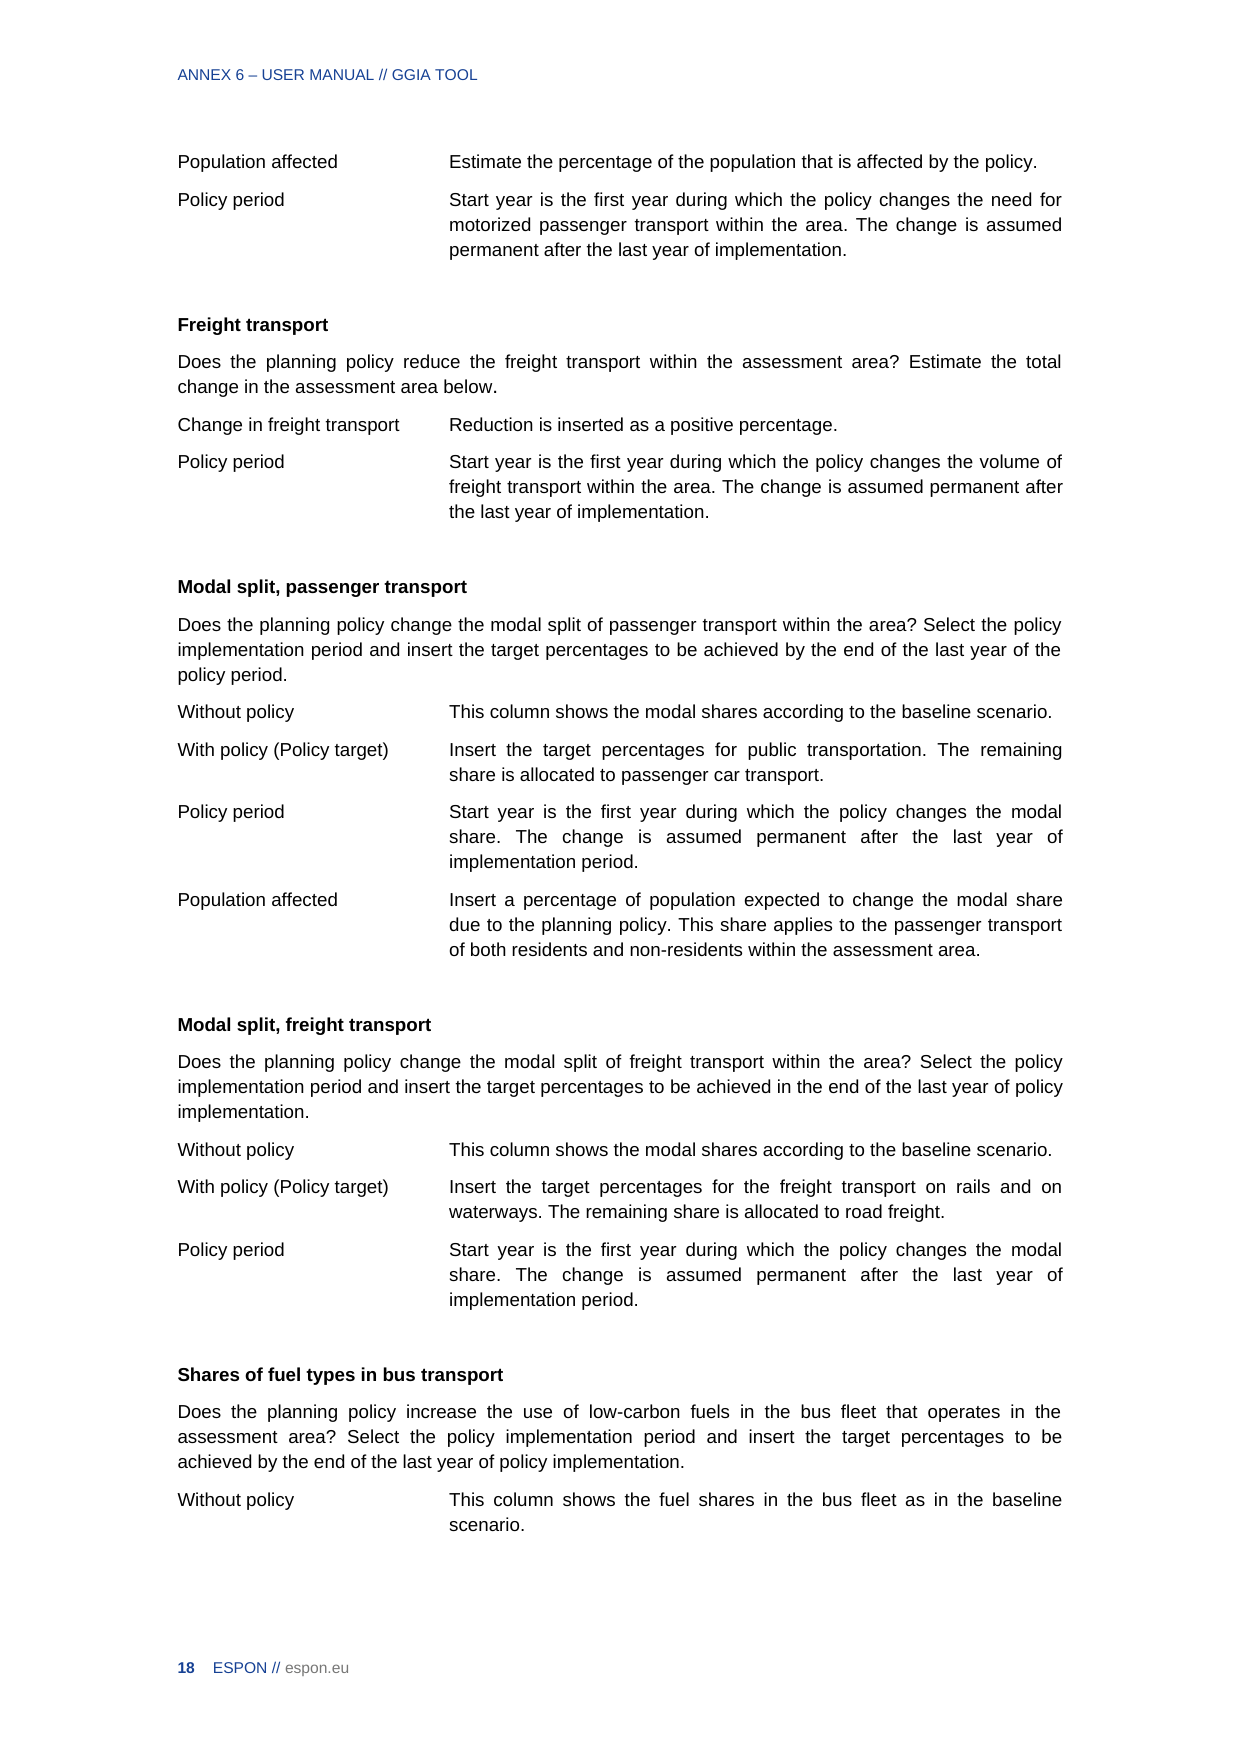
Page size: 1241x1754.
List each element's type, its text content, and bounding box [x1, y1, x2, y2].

text Modal split, passenger transport [177, 573, 1063, 598]
text Freight transport [177, 310, 1063, 335]
text Policy period Start year is the first year during which the policy changes the volume of freight transport within the area. The change is assumed permanent after the last year of implementation. [177, 448, 1063, 523]
text Change in freight transport Reduction is inserted as a positive percentage. [177, 410, 1063, 435]
text Does the planning policy change the modal split of freight transport within the area? Select the policy implementation period and insert the target percentages to be achieved in the end of the last year of policy implementation. [177, 1048, 1063, 1123]
text With policy (Policy target) Insert the target percentages for public transportation. The remaining share is allocated to passenger car transport. [177, 735, 1063, 785]
text Does the planning policy reduce the freight transport within the assessment area? Estimate the total change in the assessment area below. [177, 348, 1063, 398]
text Policy period Start year is the first year during which the policy changes the modal share. The change is assumed permanent after the last year of implementation period. [177, 1235, 1063, 1310]
text Policy period Start year is the first year during which the policy changes the modal share. The change is assumed permanent after the last year of implementation period. [177, 798, 1063, 873]
text Without policy This column shows the modal shares according to the baseline scenario. [177, 698, 1063, 723]
text Modal split, freight transport [177, 1010, 1063, 1035]
text Without policy This column shows the fuel shares in the bus fleet as in the baseline scenario. [177, 1485, 1063, 1535]
text Population affected Estimate the percentage of the population that is affected by the policy. [177, 148, 1063, 173]
text Population affected Insert a percentage of population expected to change the modal share due to the planning policy. This share applies to the passenger transport of both residents and non-residents within the assessment area. [177, 885, 1063, 960]
text Policy period Start year is the first year during which the policy changes the need for motorized passenger transport within the area. The change is assumed permanent after the last year of implementation. [177, 185, 1063, 260]
text Without policy This column shows the modal shares according to the baseline scenario. [177, 1135, 1063, 1160]
text Does the planning policy increase the use of low-carbon fuels in the bus fleet that operates in the assessment area? Select the policy implementation period and insert the target percentages to be achieved by the end of the last year of policy implementation. [177, 1398, 1063, 1473]
text Does the planning policy change the modal split of passenger transport within the area? Select the policy implementation period and insert the target percentages to be achieved by the end of the last year of the policy period. [177, 610, 1063, 685]
text With policy (Policy target) Insert the target percentages for the freight transport on rails and on waterways. The remaining share is allocated to road freight. [177, 1173, 1063, 1223]
text Shares of fuel types in bus transport [177, 1360, 1063, 1385]
